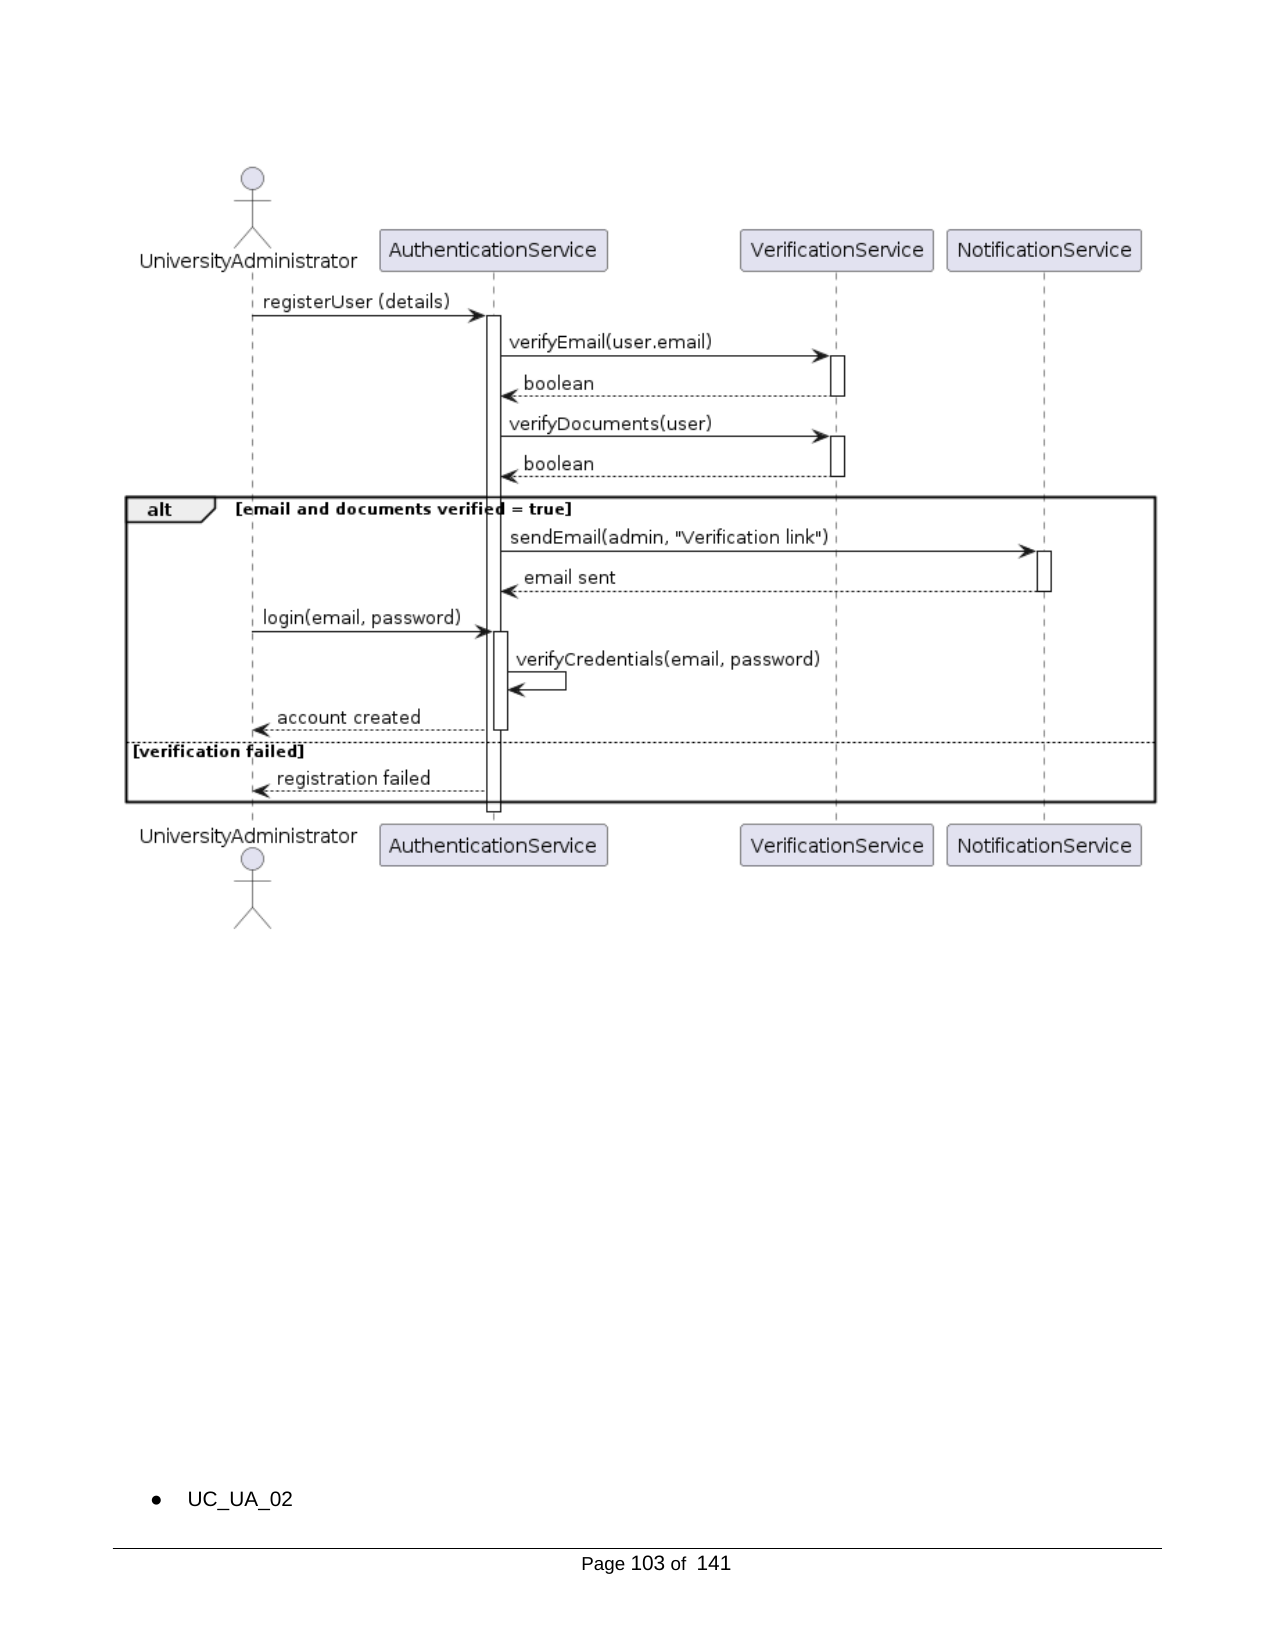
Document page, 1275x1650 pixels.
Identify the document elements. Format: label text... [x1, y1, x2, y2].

picture [112, 160, 1163, 936]
list UC_UA_02 [150, 1486, 1162, 1510]
